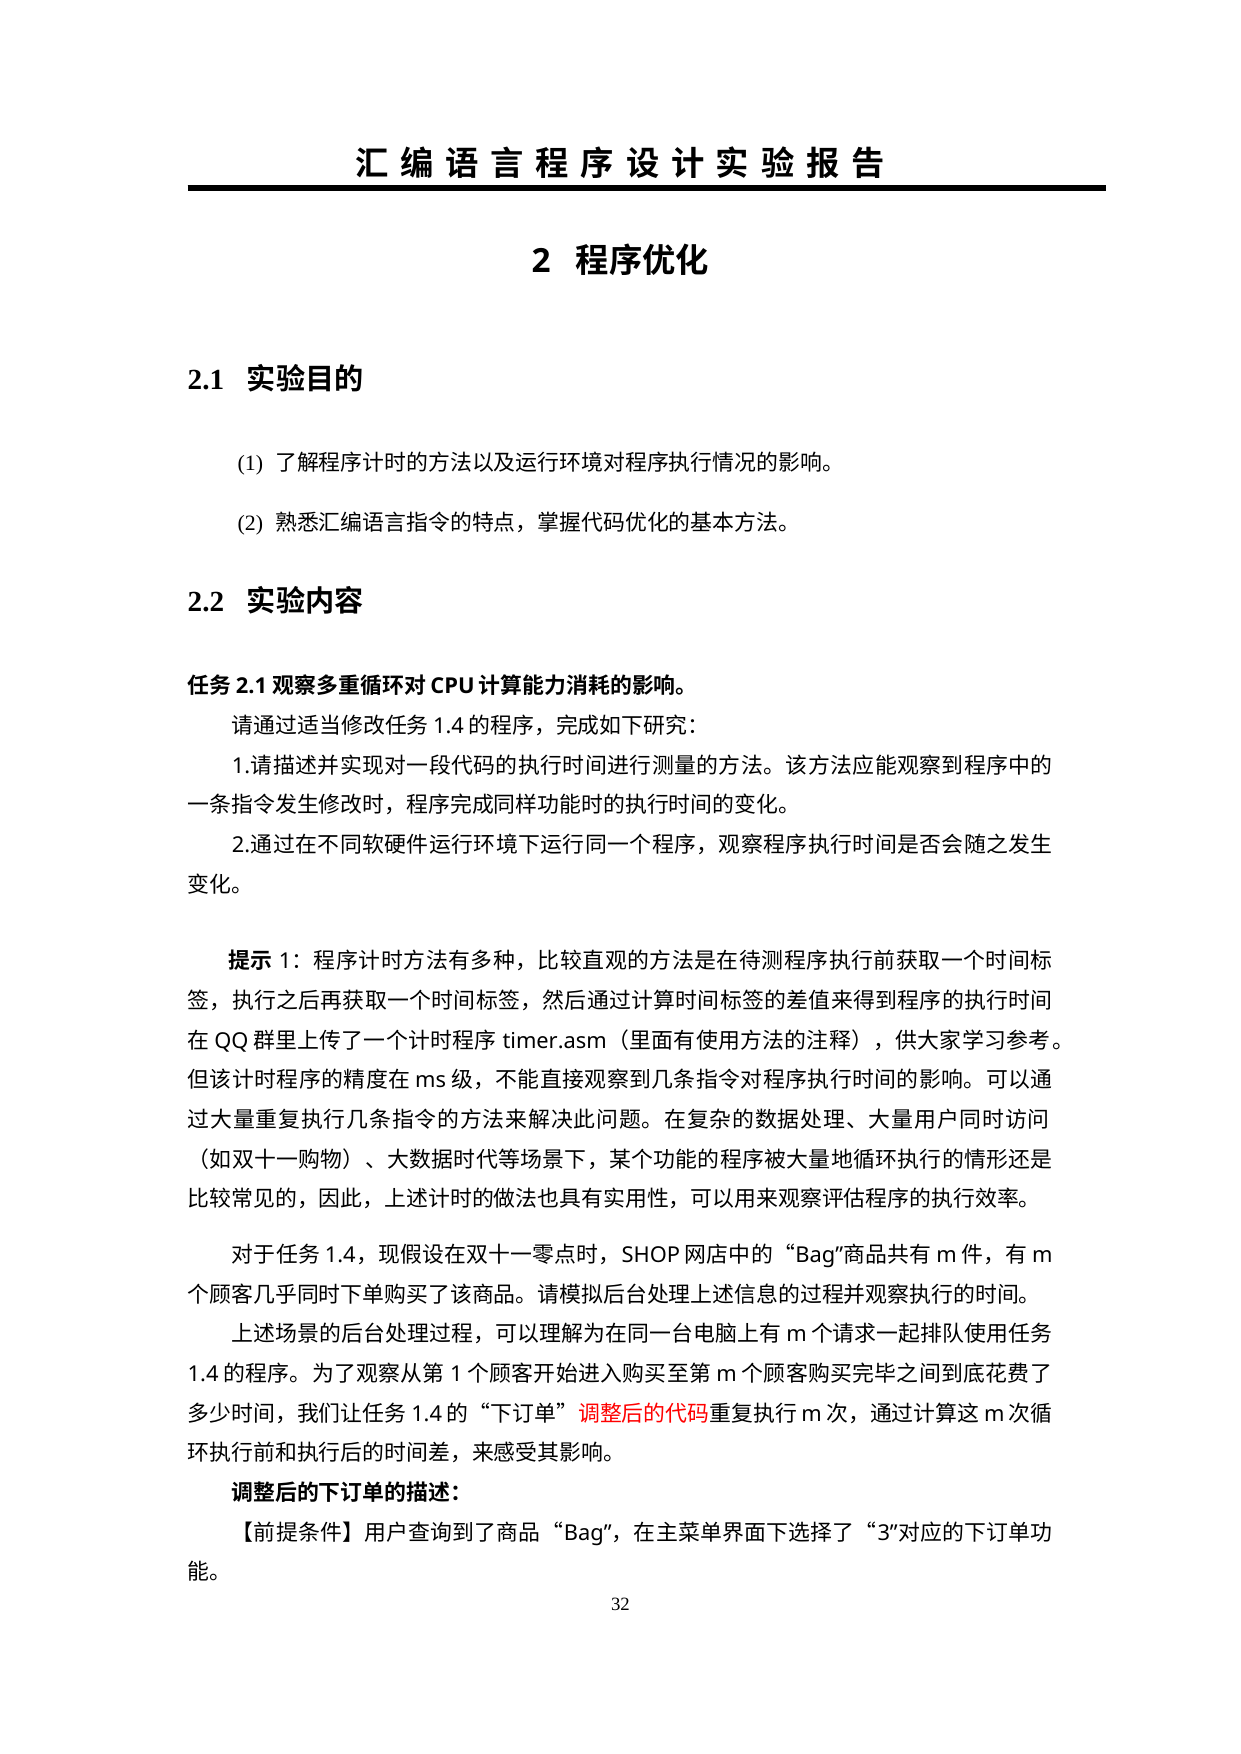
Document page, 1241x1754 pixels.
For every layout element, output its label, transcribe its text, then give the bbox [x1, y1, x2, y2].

text 【前提条件】用户查询到了商品“Bag”，在主菜单界面下选择了“3”对应的下订单功能。 [187, 1514, 1053, 1586]
text 任务2.1 观察多重循环对CPU计算能力消耗的影响。 [187, 668, 1053, 700]
subtitle 实验内容 [187, 566, 1053, 631]
text 调整后的下订单的描述： [231, 1475, 1053, 1507]
text 提示 1：程序计时方法有多种，比较直观的方法是在待测程序执行前获取一个时间标签，执行之后再获取一个时间标签，然后通过计算时间标签的差值来得到程序的执行时间。在QQ群里上传了一个计时程序timer.asm（里面有使用方法的注释），供大家学习参考。但该计时程序的精度在ms级，不能直接观察到几条指令对程序执行时间的影响。可以通过大量重复执行几条指令的方法来解决此问题。在复杂的数据处理、大量用户同时访问（如双十一购物）、大数据时代等场景下，某个功能的程序被大量地循环执行的情形还是比较常见的，因此，上述计时的做法也具有实用性，可以用来观察评估程序的执行效率。 [187, 943, 1053, 1213]
text 2.通过在不同软硬件运行环境下运行同一个程序，观察程序执行时间是否会随之发生变化。 [187, 827, 1053, 898]
subtitle 程序优化 [187, 226, 1053, 291]
text 对于任务1.4，现假设在双十一零点时，SHOP网店中的“Bag”商品共有m件，有m个顾客几乎同时下单购买了该商品。请模拟后台处理上述信息的过程并观察执行的时间。 [187, 1237, 1053, 1308]
text 1.请描述并实现对一段代码的执行时间进行测量的方法。该方法应能观察到程序中的一条指令发生修改时，程序完成同样功能时的执行时间的变化。 [187, 748, 1053, 819]
list 熟悉汇编语言指令的特点，掌握代码优化的基本方法。 [237, 505, 1053, 537]
text 请通过适当修改任务1.4的程序，完成如下研究： [187, 708, 1053, 740]
list 了解程序计时的方法以及运行环境对程序执行情况的影响。 [237, 445, 1053, 477]
subtitle 实验目的 [187, 344, 1053, 409]
text 上述场景的后台处理过程，可以理解为在同一台电脑上有m个请求一起排队使用任务1.4的程序。为了观察从第1个顾客开始进入购买至第m个顾客购买完毕之间到底花费了多少时间，我们让任务1.4的“下订单”调整后的代码重复执行m次，通过计算这m次循环执行前和执行后的时间差，来感受其影响。 [187, 1316, 1053, 1467]
